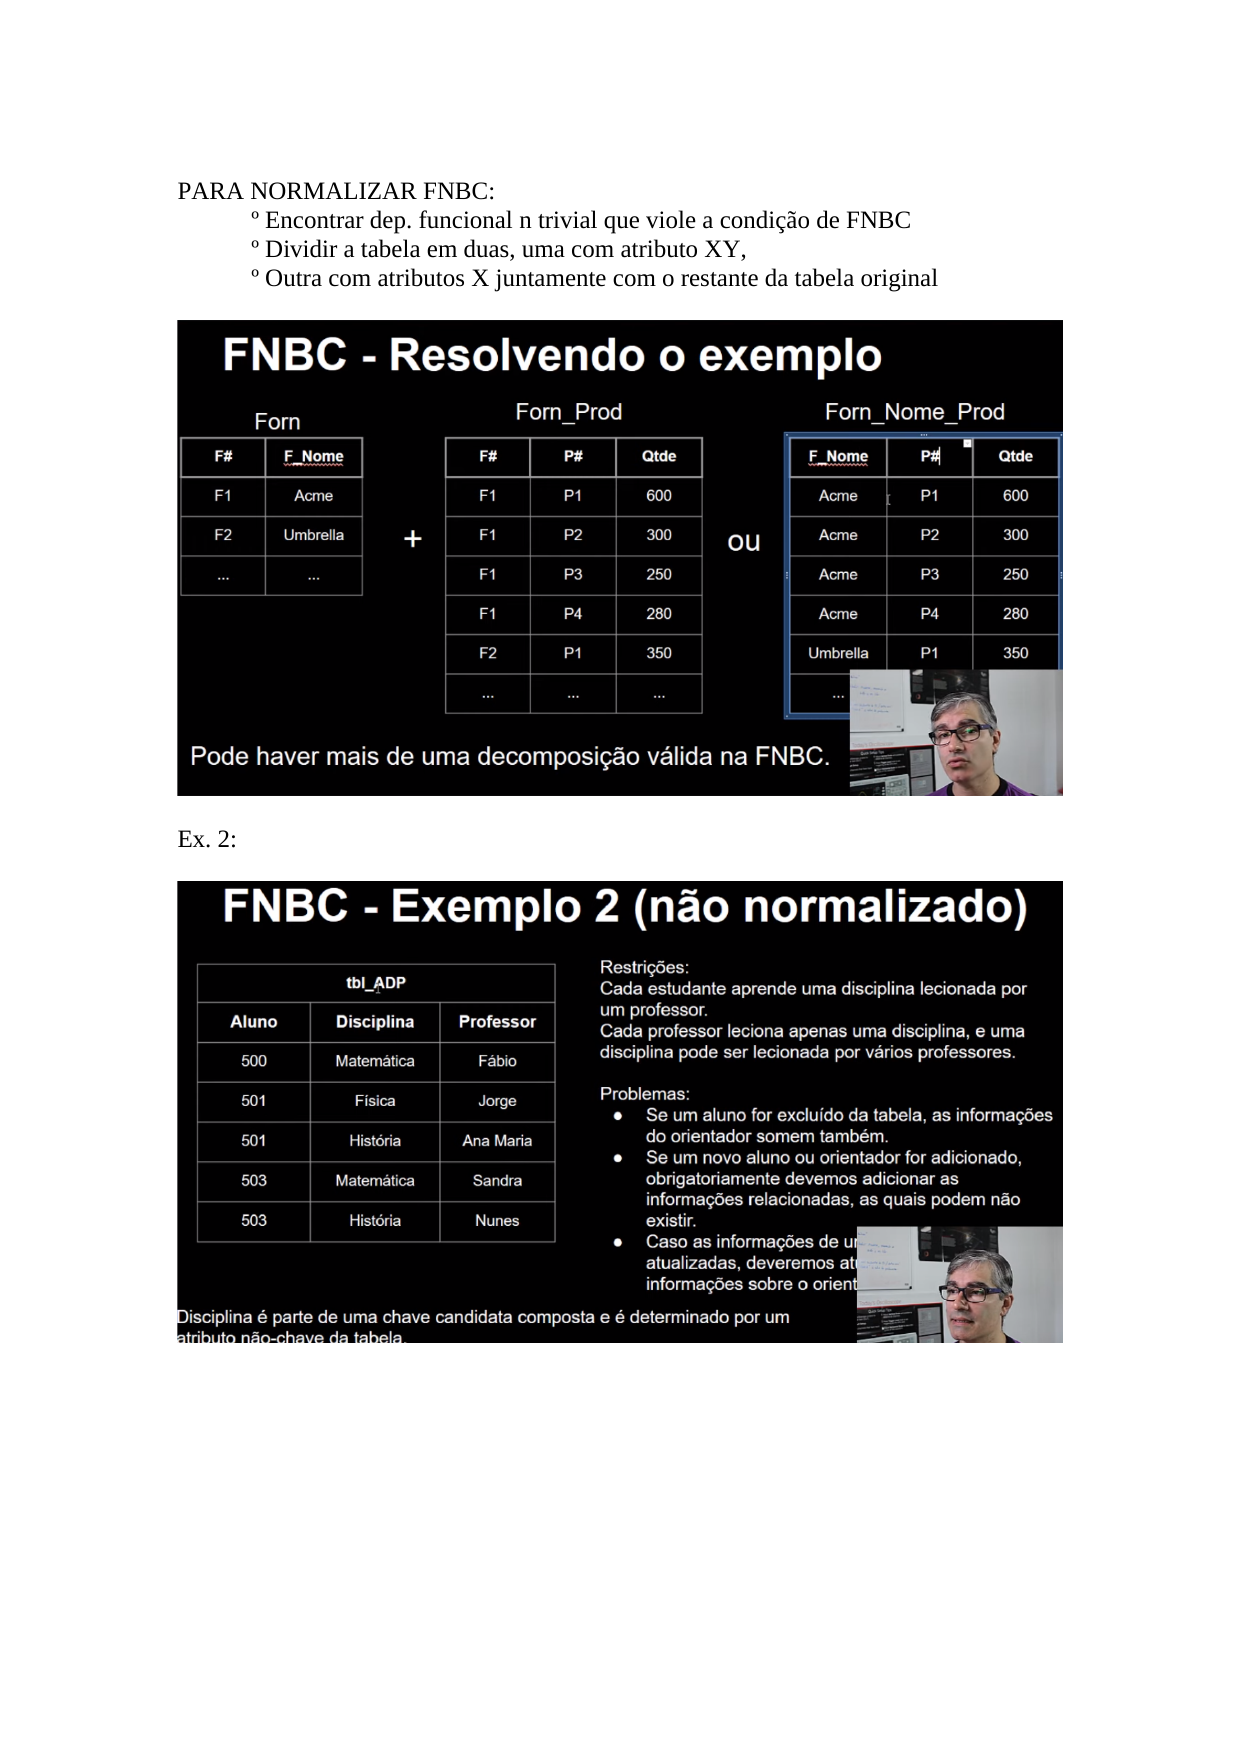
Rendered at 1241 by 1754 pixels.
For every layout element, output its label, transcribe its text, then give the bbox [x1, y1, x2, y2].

text º Dividir a tabela em duas, uma com atributo XY, º Outra com atributos X juntamente com o restante da tabela original [177, 234, 1063, 291]
text º Encontrar dep. funcional n trivial que viole a condição de FNBC [177, 205, 1063, 234]
text Ex. 2: [177, 824, 1063, 853]
text PARA NORMALIZAR FNBC: [177, 176, 1063, 205]
picture [177, 320, 1063, 796]
picture [177, 881, 1063, 1343]
